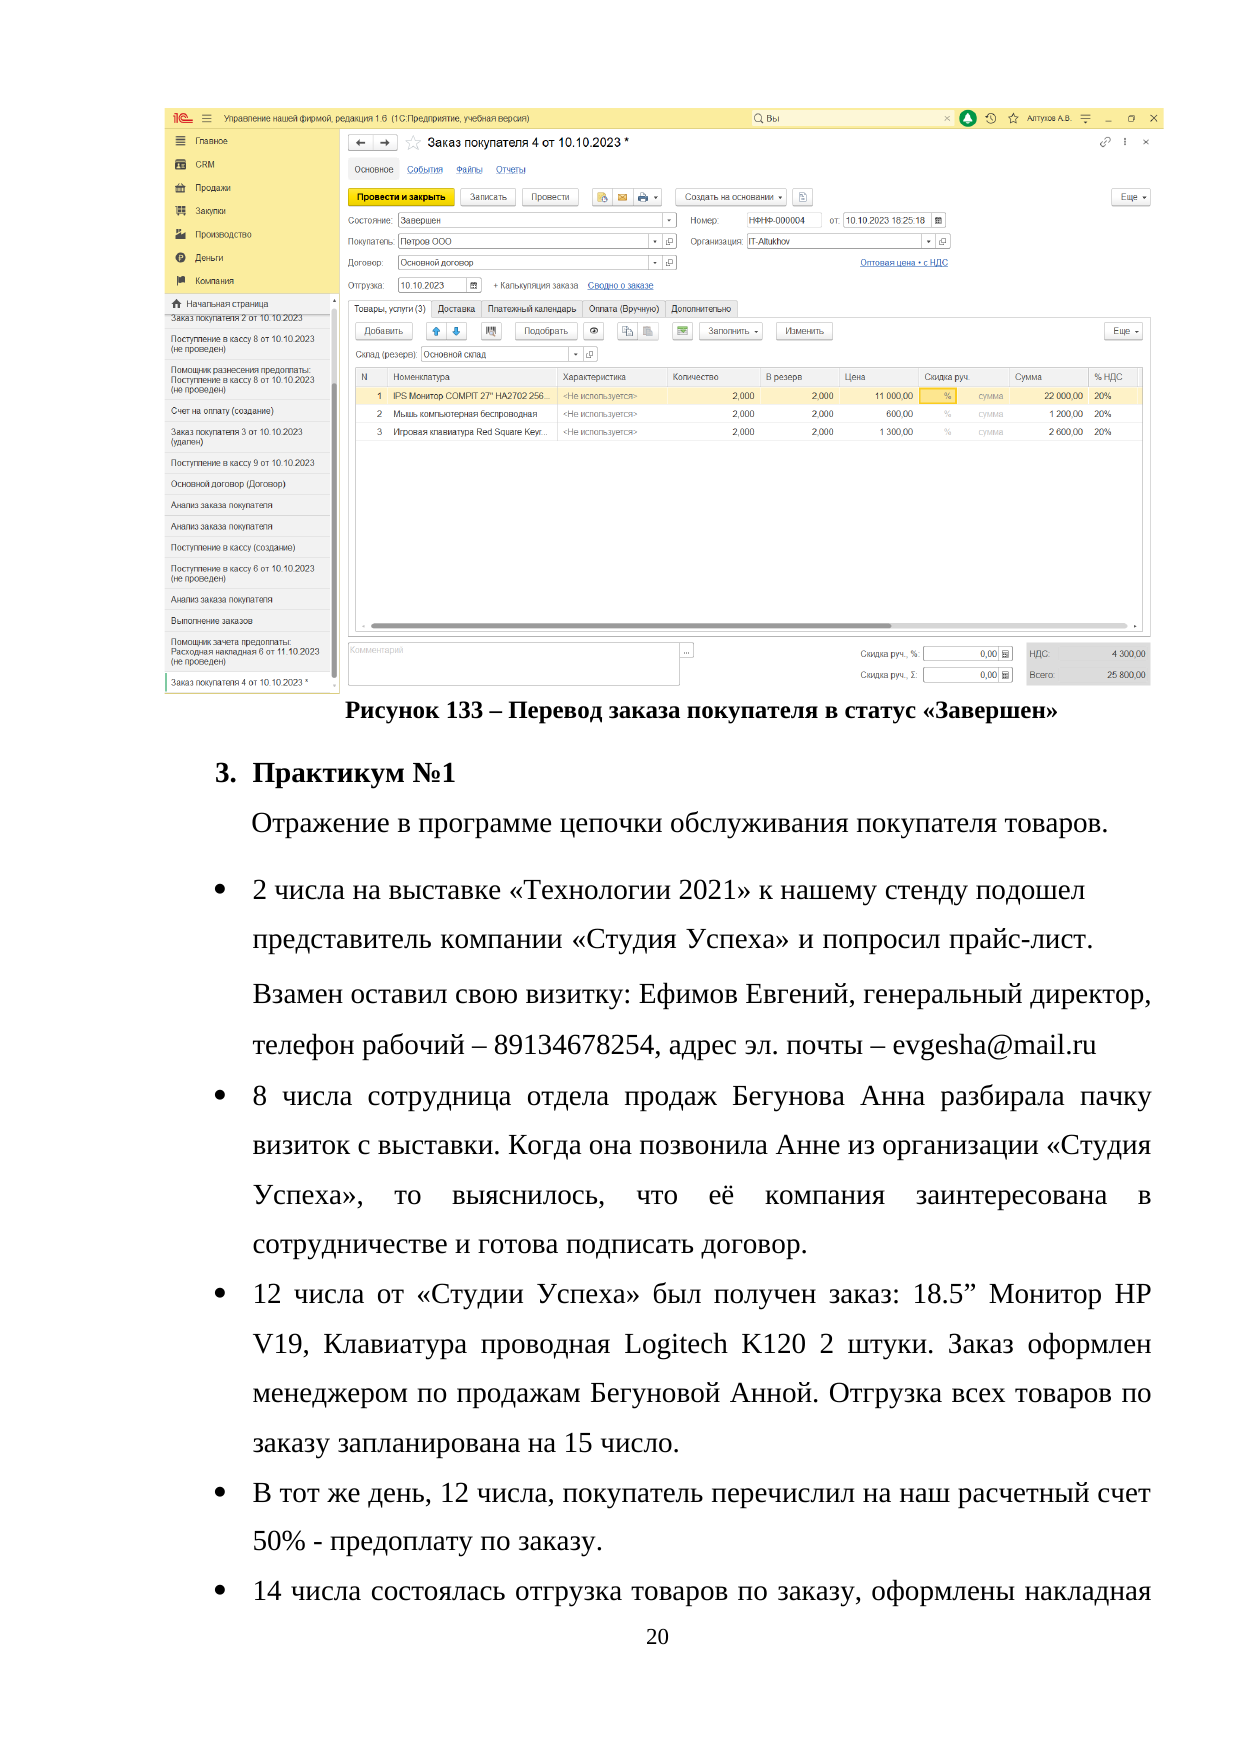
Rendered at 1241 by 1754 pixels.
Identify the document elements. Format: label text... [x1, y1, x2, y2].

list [215, 1573, 1151, 1607]
list 2 числа на выставке «Технологии 2021» к нашему стенду подошел представитель компании «Студия Успеха» и попросил прайс-лист. [215, 872, 1152, 954]
list 8 числа сотрудница отдела продаж Бегунова Анна разбирала пачку визиток с выставки. Когда она позвонила Анне из организации «Студия Успеха», то выяснилось, что её компания заинтересована в сотрудничестве и готова подписать договор. [215, 1078, 1152, 1260]
picture [164, 108, 1164, 694]
text Рисунок 133 – Перевод заказа покупателя в статус «Завершен» [164, 696, 1058, 724]
list 12 числа от «Студии Успеха» был получен заказ: 18.5” Монитор HP V19, Клавиатура проводная Logitech K120 2 штуки. Заказ оформлен менеджером по продажам Бегуновой Анной. Отгрузка всех товаров по заказу запланирована на 15 число. [215, 1276, 1152, 1458]
text Взамен оставил свою визитку: Ефимов Евгений, генеральный директор, телефон рабочий – 89134678254, адрес эл. почты – evgesha@mail.ru [252, 976, 1152, 1061]
text Отражение в программе цепочки обслуживания покупателя товаров. [251, 805, 1163, 838]
subtitle Практикум №1 [215, 755, 1163, 789]
list В тот же день, 12 числа, покупатель перечислил на наш расчетный счет 50% - предоплату по заказу. [215, 1475, 1152, 1557]
